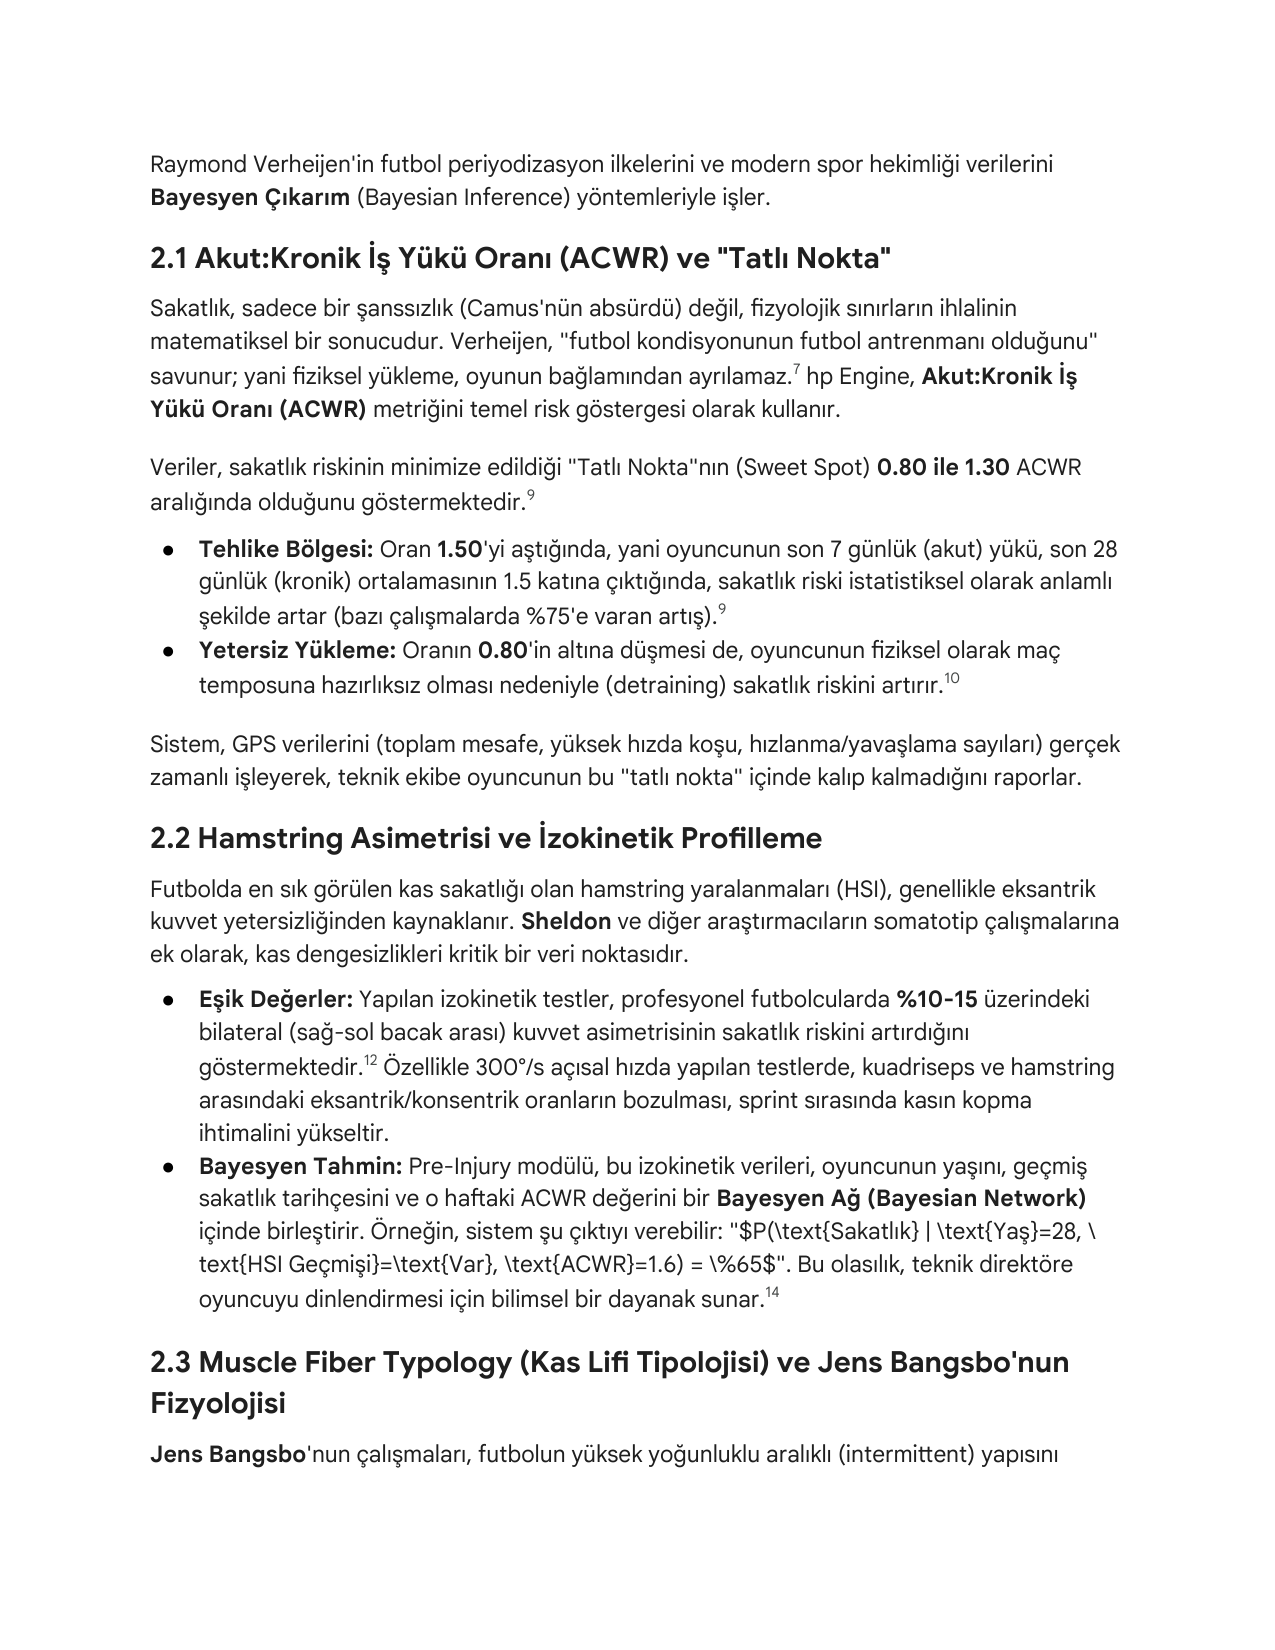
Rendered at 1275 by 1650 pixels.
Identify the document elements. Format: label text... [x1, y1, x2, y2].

subtitle 2.2 Hamstring Asimetrisi ve İzokinetik Profilleme [150, 821, 1125, 857]
list Yetersiz Yükleme: Oranın 0.80'in altına düşmesi de, oyuncunun fiziksel olarak maç temposuna hazırlıksız olması nedeniyle (detraining) sakatlık riskini artırır.10 [161, 636, 1125, 701]
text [150, 1440, 1125, 1468]
text Veriler, sakatlık riskinin minimize edildiği "Tatlı Nokta"nın (Sweet Spot) 0.80 ile 1.30 ACWR aralığında olduğunu göstermektedir.9 [150, 453, 1125, 518]
text Futbolda en sık görülen kas sakatlığı olan hamstring yaralanmaları (HSI), genellikle eksantrik kuvvet yetersizliğinden kaynaklanır. Sheldon ve diğer araştırmacıların somatotip çalışmalarına ek olarak, kas dengesizlikleri kritik bir veri noktasıdır. [150, 875, 1125, 969]
text Sistem, GPS verilerini (toplam mesafe, yüksek hızda koşu, hızlanma/yavaşlama sayıları) gerçek zamanlı işleyerek, teknik ekibe oyuncunun bu "tatlı nokta" içinde kalıp kalmadığını raporlar. [150, 730, 1125, 792]
list Bayesyen Tahmin: Pre-Injury modülü, bu izokinetik verileri, oyuncunun yaşını, geçmiş sakatlık tarihçesini ve o haftaki ACWR değerini bir Bayesyen Ağ (Bayesian Network) içinde birleştirir. Örneğin, sistem şu çıktıyı verebilir: "$P(\text{Sakatlık} | \text{Yaş}=28, \text{HSI Geçmişi}=\text{Var}, \text{ACWR}=1.6) = \%65$". Bu olasılık, teknik direktöre oyuncuyu dinlendirmesi için bilimsel bir dayanak sunar.14 [161, 1152, 1125, 1314]
list Tehlike Bölgesi: Oran 1.50'yi aştığında, yani oyuncunun son 7 günlük (akut) yükü, son 28 günlük (kronik) ortalamasının 1.5 katına çıktığında, sakatlık riski istatistiksel olarak anlamlı şekilde artar (bazı çalışmalarda %75'e varan artış).9 [161, 535, 1125, 632]
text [150, 150, 1125, 211]
subtitle 2.1 Akut:Kronik İş Yükü Oranı (ACWR) ve "Tatlı Nokta" [150, 240, 1125, 277]
list Eşik Değerler: Yapılan izokinetik testler, profesyonel futbolcularda %10-15 üzerindeki bilateral (sağ-sol bacak arası) kuvvet asimetrisinin sakatlık riskini artırdığını göstermektedir.12 Özellikle 300°/s açısal hızda yapılan testlerde, kuadriseps ve hamstring arasındaki eksantrik/konsentrik oranların bozulması, sprint sırasında kasın kopma ihtimalini yükseltir. [161, 985, 1125, 1148]
text Sakatlık, sadece bir şanssızlık (Camus'nün absürdü) değil, fizyolojik sınırların ihlalinin matematiksel bir sonucudur. Verheijen, "futbol kondisyonunun futbol antrenmanı olduğunu" savunur; yani fiziksel yükleme, oyunun bağlamından ayrılamaz.7 hp Engine, Akut:Kronik İş Yükü Oranı (ACWR) metriğini temel risk göstergesi olarak kullanır. [150, 294, 1125, 424]
subtitle 2.3 Muscle Fiber Typology (Kas Lifi Tipolojisi) ve Jens Bangsbo'nun Fizyolojisi [150, 1344, 1125, 1422]
